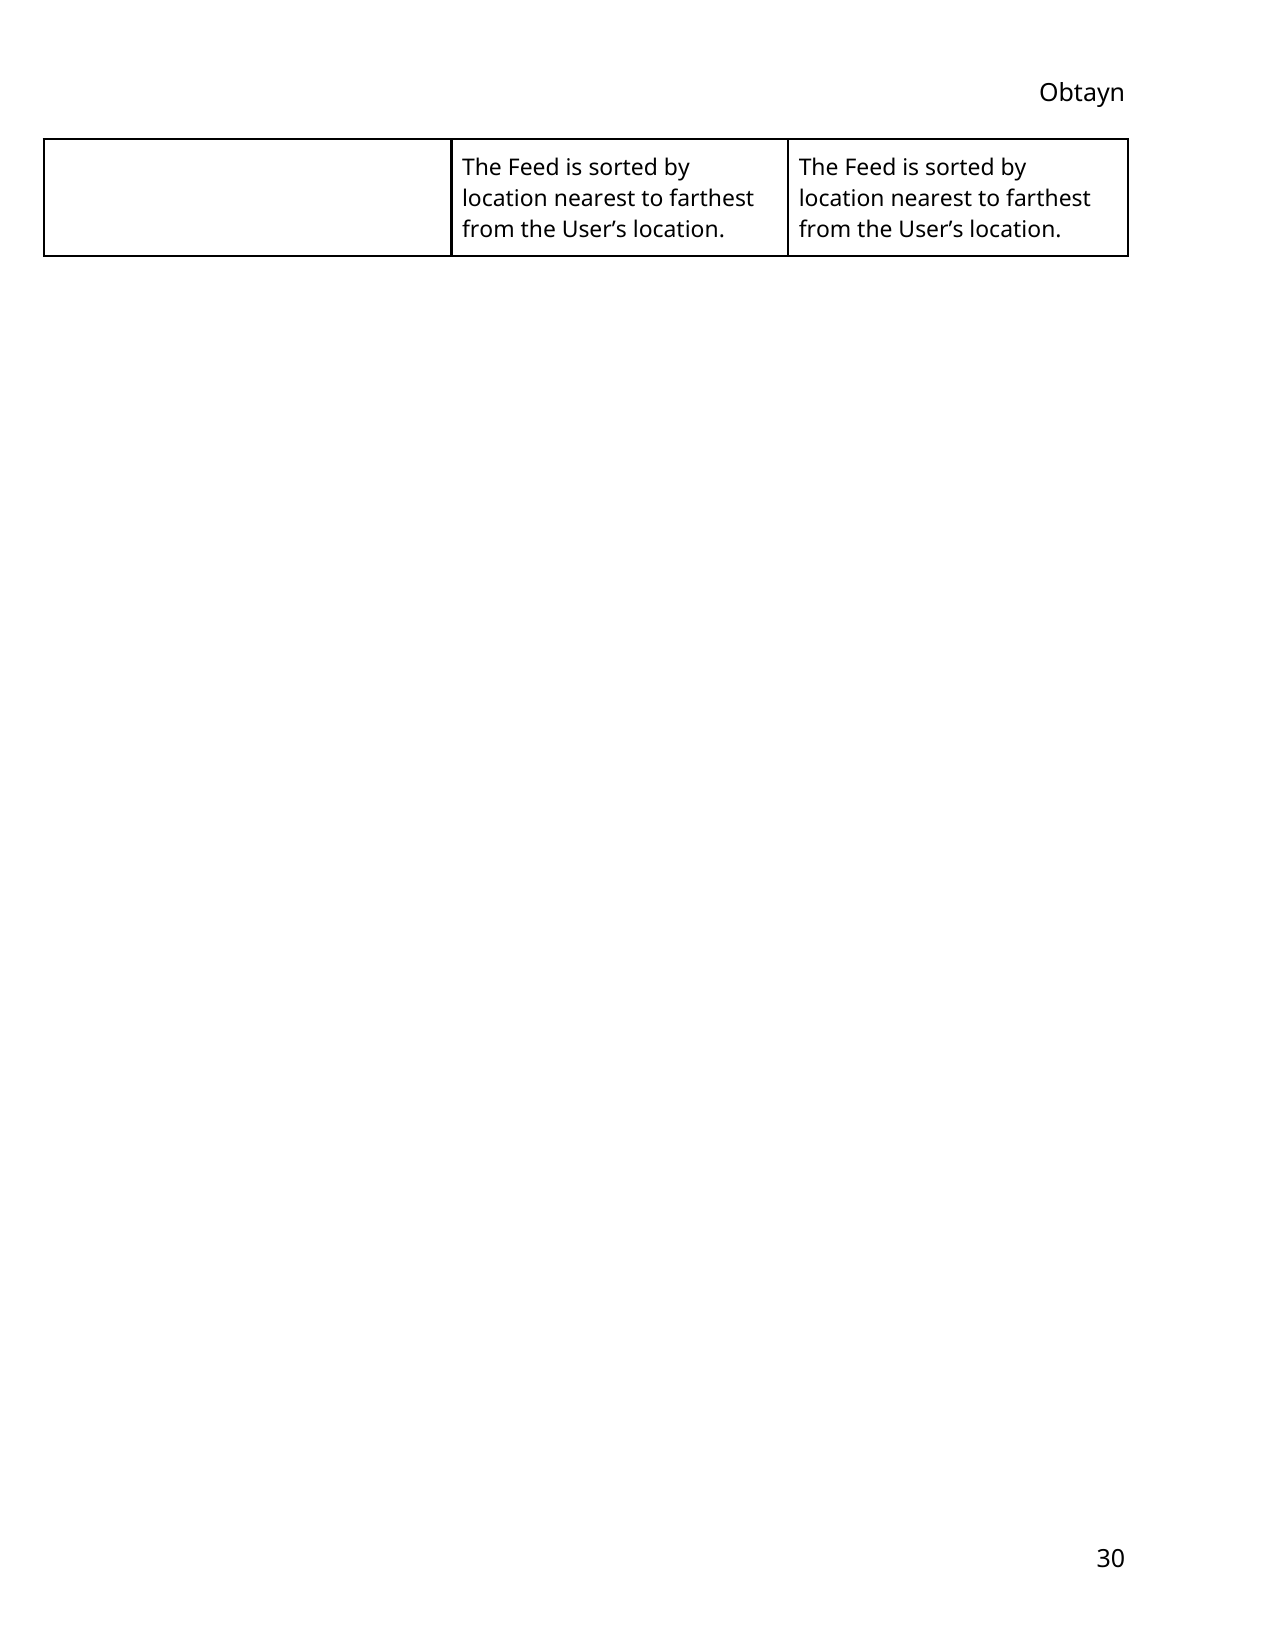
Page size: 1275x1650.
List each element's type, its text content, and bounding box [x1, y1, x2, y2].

table_cell The Feed is sorted by location nearest to farthest from the User’s location. [789, 140, 1127, 255]
table_cell The Feed is sorted by location nearest to farthest from the User’s location. [453, 140, 787, 255]
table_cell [45, 140, 450, 255]
